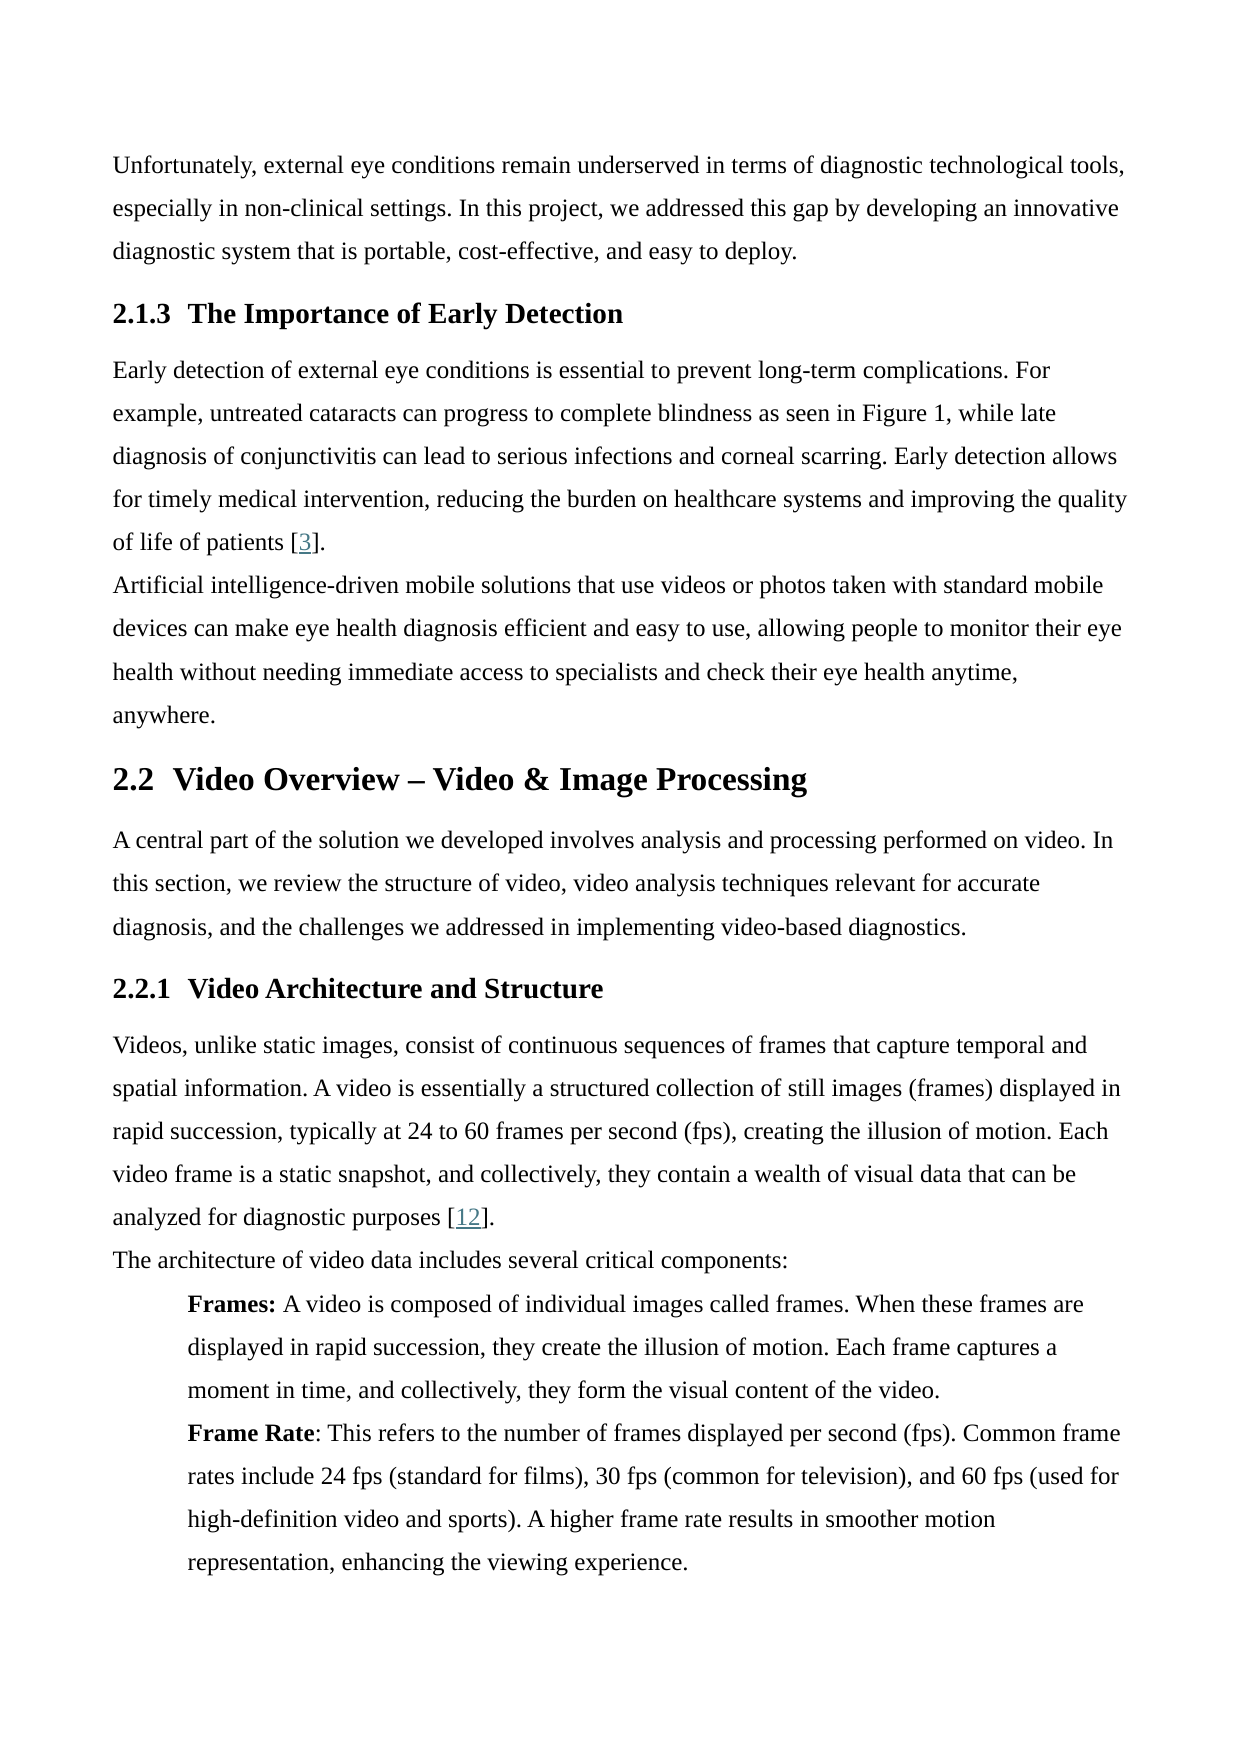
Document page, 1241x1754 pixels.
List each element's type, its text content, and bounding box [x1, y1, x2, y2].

subtitle Video Architecture and Structure [112, 971, 1128, 1005]
text Artificial intelligence-driven mobile solutions that use videos or photos taken with standard mobile devices can make eye health diagnosis efficient and easy to use, allowing people to monitor their eye health without needing immediate access to specialists and check their eye health anytime, anywhere. [112, 570, 1128, 728]
text Early detection of external eye conditions is essential to prevent long-term complications. For example, untreated cataracts can progress to complete blindness as seen in Figure 1, while late diagnosis of conjunctivitis can lead to serious infections and corneal scarring. Early detection allows for timely medical intervention, reducing the burden on healthcare systems and improving the quality of life of patients [3]. [112, 355, 1128, 556]
text Videos, unlike static images, consist of continuous sequences of frames that capture temporal and spatial information. A video is essentially a structured collection of still images (frames) displayed in rapid succession, typically at 24 to 60 frames per second (fps), creating the illusion of motion. Each video frame is a static snapshot, and collectively, they contain a wealth of visual data that can be analyzed for diagnostic purposes [12]. [112, 1030, 1128, 1231]
text Frame Rate: This refers to the number of frames displayed per second (fps). Common frame rates include 24 fps (standard for films), 30 fps (common for television), and 60 fps (used for high-definition video and sports). A higher frame rate results in smoother motion representation, enhancing the viewing experience. [187, 1418, 1128, 1576]
text A central part of the solution we developed involves analysis and processing performed on video. In this section, we review the structure of video, video analysis techniques relevant for accurate diagnosis, and the challenges we addressed in implementing video-based diagnostics. [112, 825, 1128, 940]
text The architecture of video data includes several critical components: [112, 1246, 1128, 1274]
text Unfortunately, external eye conditions remain underserved in terms of diagnostic technological tools, especially in non-clinical settings. In this project, we addressed this gap by developing an innovative diagnostic system that is portable, cost-effective, and easy to deploy. [112, 150, 1128, 265]
subtitle The Importance of Early Detection [112, 296, 1128, 329]
text Frames: A video is composed of individual images called frames. When these frames are displayed in rapid succession, they create the illusion of motion. Each frame captures a moment in time, and collectively, they form the visual content of the video. [187, 1289, 1128, 1404]
subtitle Video Overview – Video & Image Processing [112, 759, 1128, 798]
